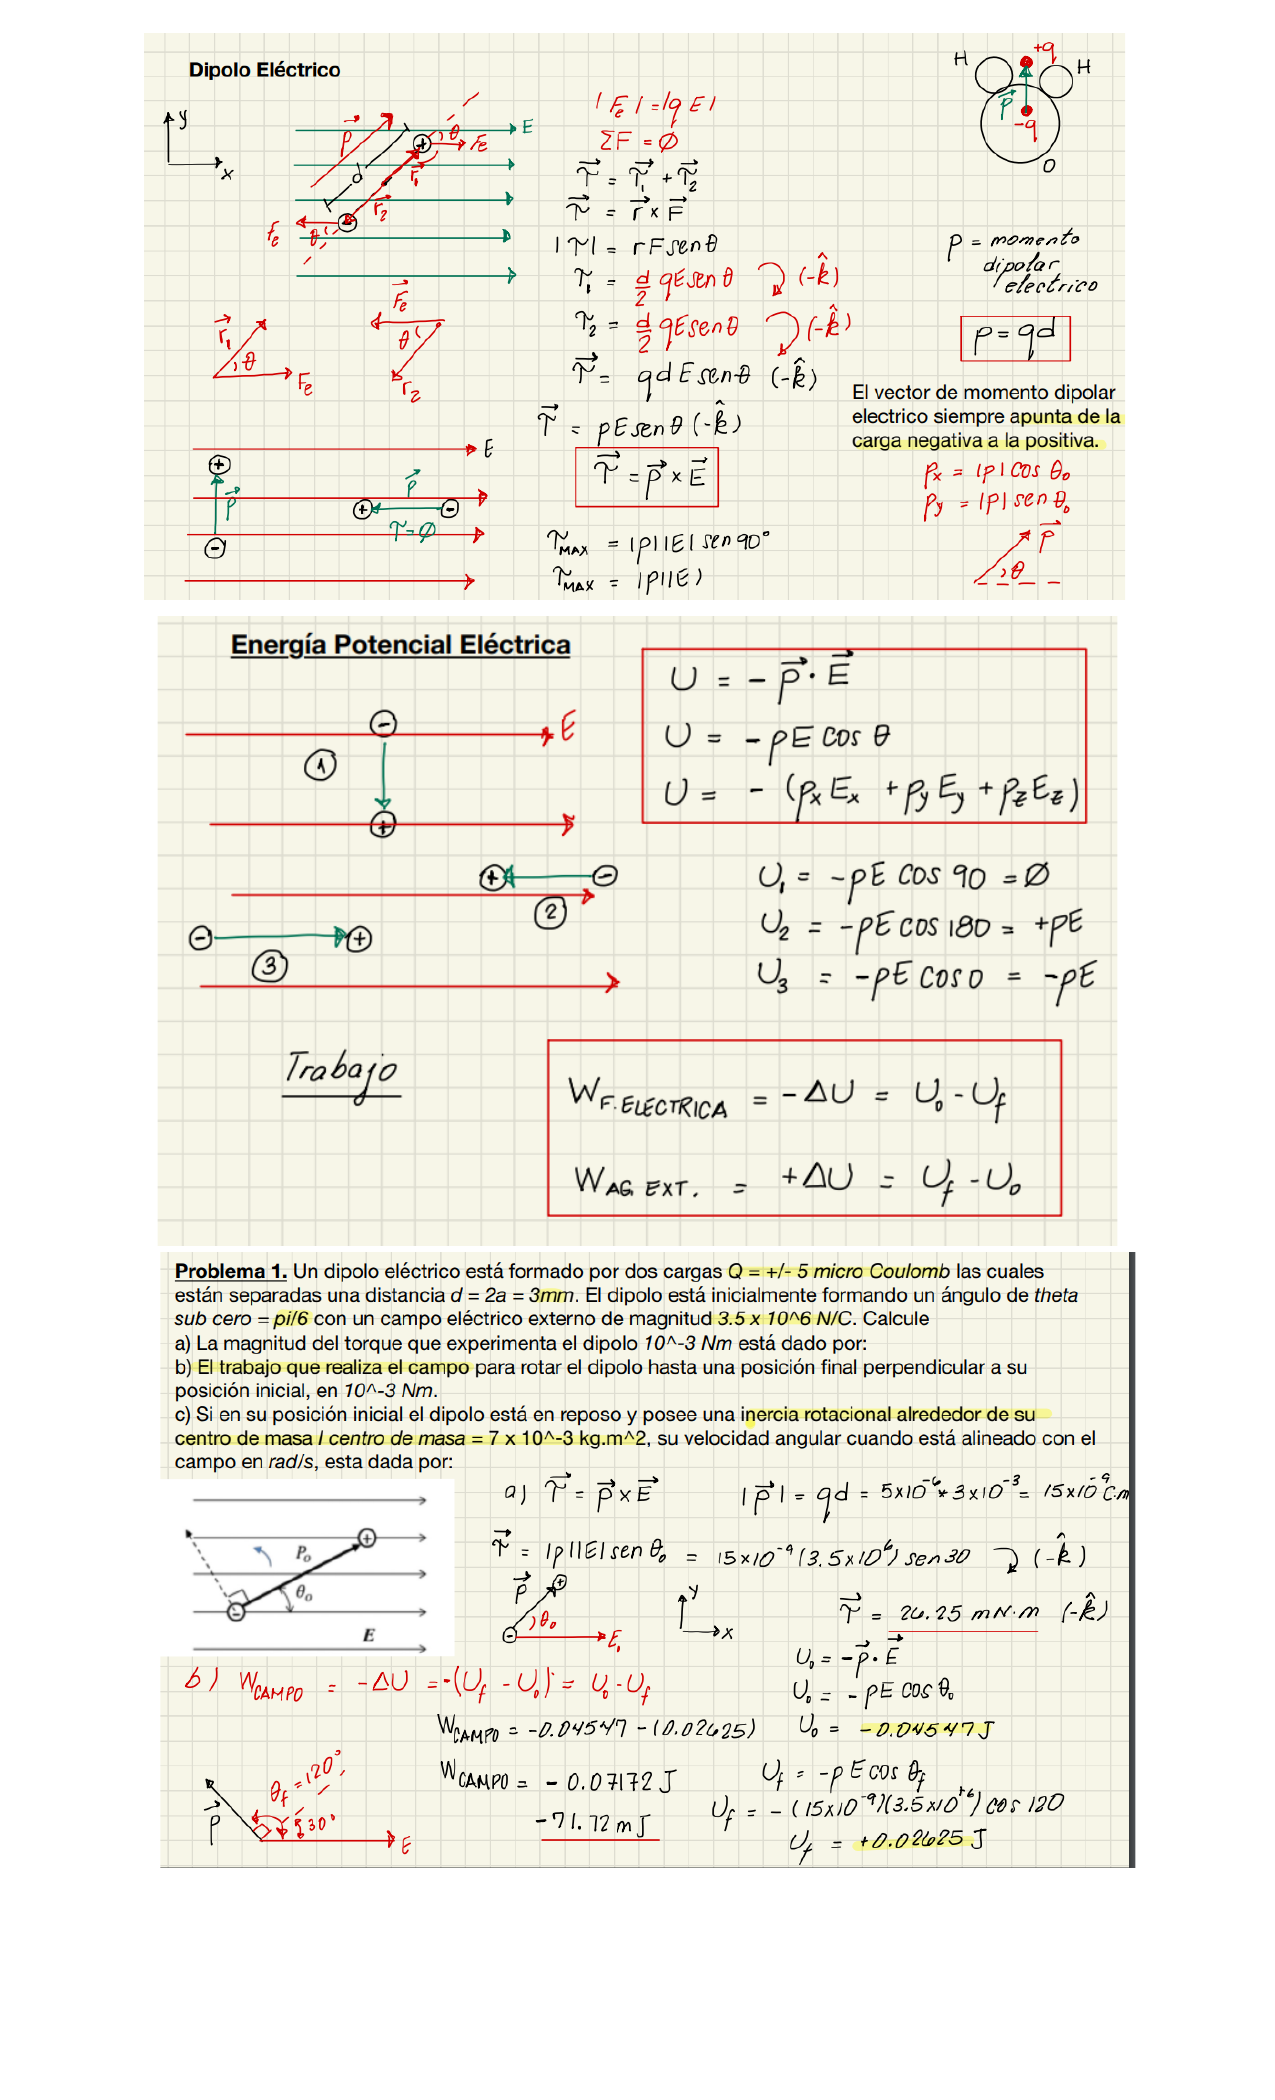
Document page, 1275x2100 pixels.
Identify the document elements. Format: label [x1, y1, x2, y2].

picture [157, 616, 1118, 1246]
picture [160, 1252, 1136, 1868]
picture [144, 33, 1125, 600]
